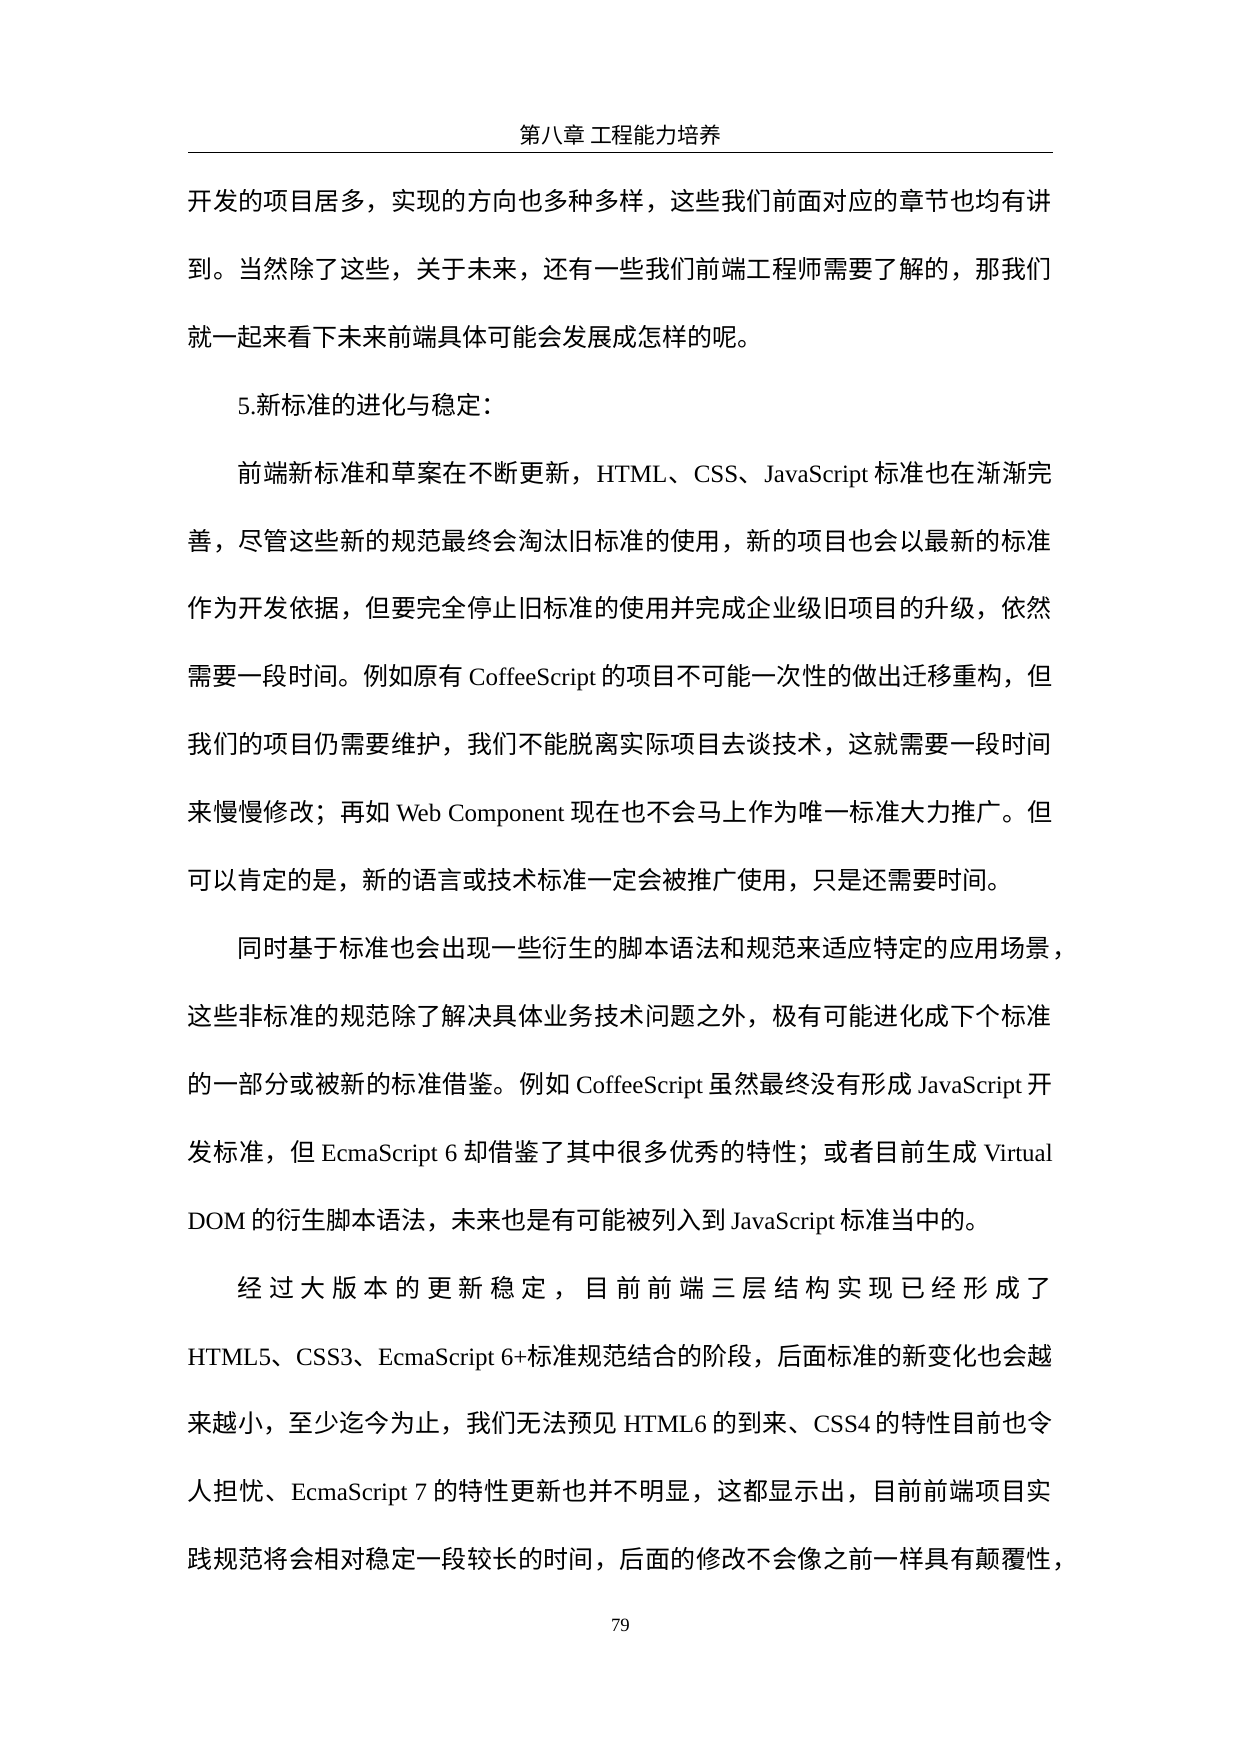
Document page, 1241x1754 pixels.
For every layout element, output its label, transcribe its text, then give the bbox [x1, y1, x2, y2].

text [187, 166, 1053, 369]
text 5.新标准的进化与稳定： [187, 369, 1053, 437]
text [187, 1252, 1053, 1592]
text 同时基于标准也会出现一些衍生的脚本语法和规范来适应特定的应用场景，这些非标准的规范除了解决具体业务技术问题之外，极有可能进化成下个标准的一部分或被新的标准借鉴。例如CoffeeScript虽然最终没有形成JavaScript开发标准，但EcmaScript 6却借鉴了其中很多优秀的特性；或者目前生成Virtual DOM的衍生脚本语法，未来也是有可能被列入到JavaScript标准当中的。 [187, 913, 1053, 1252]
text 前端新标准和草案在不断更新，HTML、CSS、JavaScript标准也在渐渐完善，尽管这些新的规范最终会淘汰旧标准的使用，新的项目也会以最新的标准作为开发依据，但要完全停止旧标准的使用并完成企业级旧项目的升级，依然需要一段时间。例如原有CoffeeScript的项目不可能一次性的做出迁移重构，但我们的项目仍需要维护，我们不能脱离实际项目去谈技术，这就需要一段时间来慢慢修改；再如Web Component现在也不会马上作为唯一标准大力推广。但可以肯定的是，新的语言或技术标准一定会被推广使用，只是还需要时间。 [187, 437, 1053, 913]
